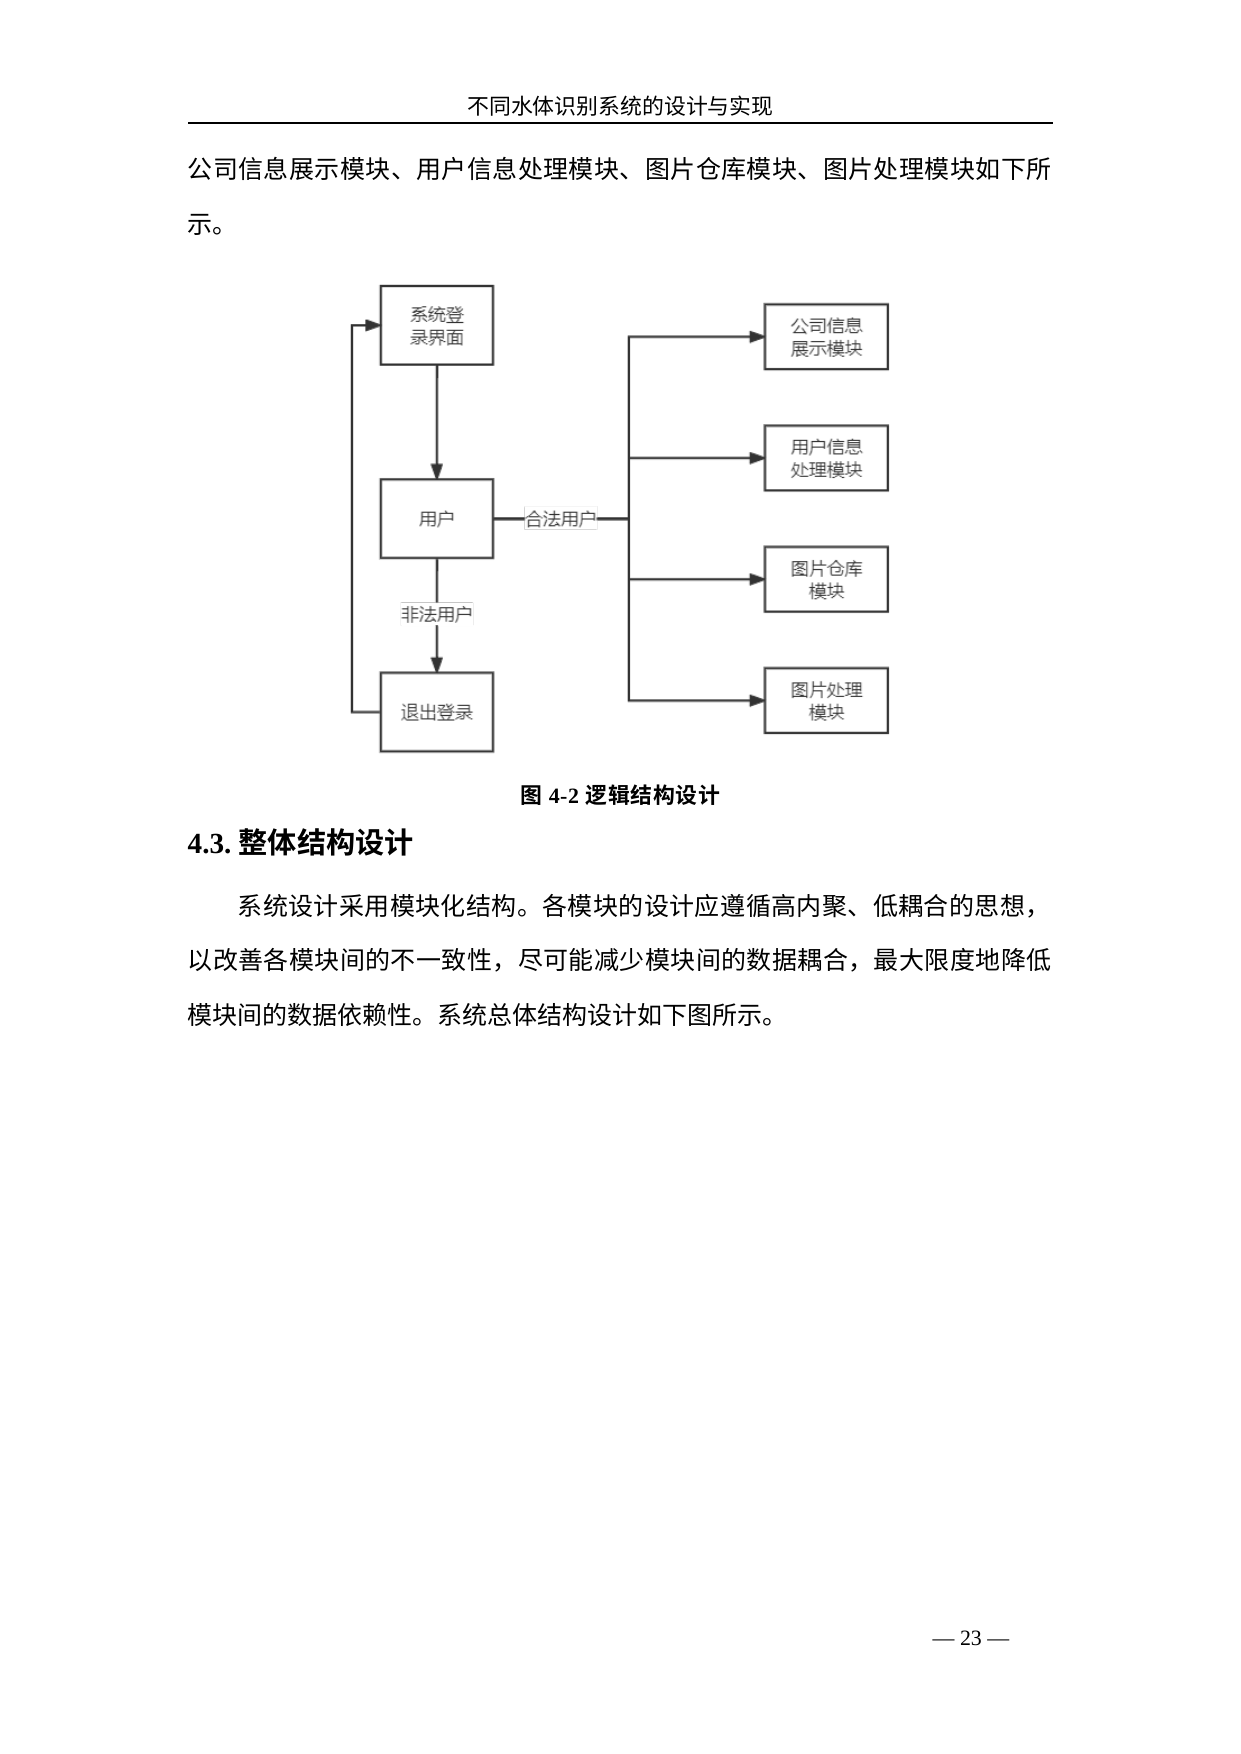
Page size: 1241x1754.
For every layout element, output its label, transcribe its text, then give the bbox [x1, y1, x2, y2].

subtitle 整体结构设计 [187, 820, 1053, 862]
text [187, 150, 1053, 241]
text 系统设计采用模块化结构。各模块的设计应遵循高内聚、低耦合的思想，以改善各模块间的不一致性，尽可能减少模块间的数据耦合，最大限度地降低模块间的数据依赖性。系统总体结构设计如下图所示。 [187, 886, 1053, 1031]
picture [324, 258, 916, 779]
